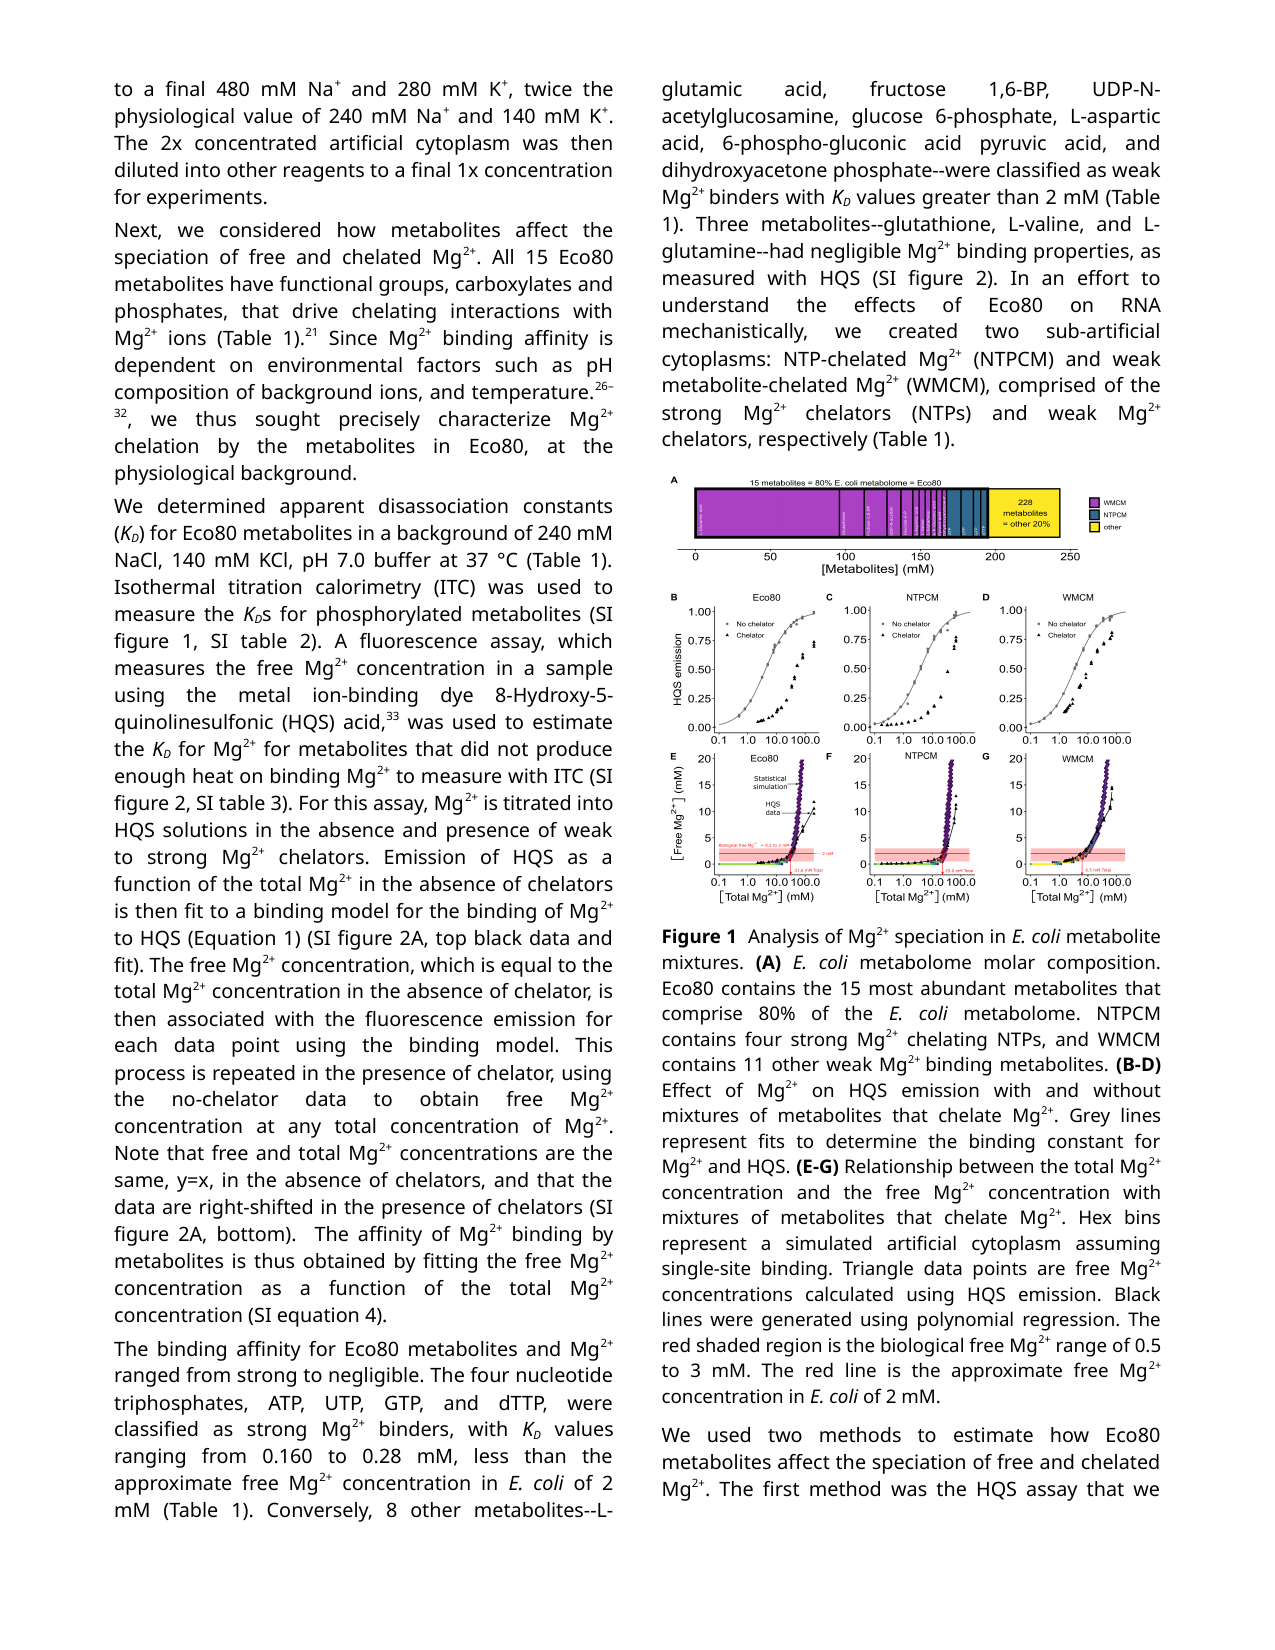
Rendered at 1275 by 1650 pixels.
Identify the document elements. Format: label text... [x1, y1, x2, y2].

picture [661, 458, 1142, 924]
text Figure 1 Analysis of Mg2+ speciation in E. coli metabolite mixtures. (A) E. coli metabolome molar composition. Eco80 contains the 15 most abundant metabolites that comprise 80% of the E. coli metabolome. NTPCM contains four strong Mg2+ chelating NTPs, and WMCM contains 11 other weak Mg2+ binding metabolites. (B-D) Effect of Mg2+ on HQS emission with and without mixtures of metabolites that chelate Mg2+. Grey lines represent fits to determine the binding constant for Mg2+ and HQS. (E-G) Relationship between the total Mg2+ concentration and the free Mg2+ concentration with mixtures of metabolites that chelate Mg2+. Hex bins represent a simulated artificial cytoplasm assuming single-site binding. Triangle data points are free Mg2+ concentrations calculated using HQS emission. Black lines were generated using polynomial regression. The red shaded region is the biological free Mg2+ range of 0.5 to 3 mM. The red line is the approximate free Mg2+ concentration in E. coli of 2 mM. [661, 924, 1161, 1409]
text We determined apparent disassociation constants (KD) for Eco80 metabolites in a background of 240 mM NaCl, 140 mM KCl, pH 7.0 buffer at 37 °C (Table 1). Isothermal titration calorimetry (ITC) was used to measure the KDs for phosphorylated metabolites (SI figure 1, SI table 2). A fluorescence assay, which measures the free Mg2+ concentration in a sample using the metal ion-binding dye 8-Hydroxy-5-quinolinesulfonic (HQS) acid,33 was used to estimate the KD for Mg2+ for metabolites that did not produce enough heat on binding Mg2+ to measure with ITC (SI figure 2, SI table 3). For this assay, Mg2+ is titrated into HQS solutions in the absence and presence of weak to strong Mg2+ chelators. Emission of HQS as a function of the total Mg2+ in the absence of chelators is then fit to a binding model for the binding of Mg2+ to HQS (Equation 1) (SI figure 2A, top black data and fit). The free Mg2+ concentration, which is equal to the total Mg2+ concentration in the absence of chelator, is then associated with the fluorescence emission for each data point using the binding model. This process is repeated in the presence of chelator, using the no-chelator data to obtain free Mg2+ concentration at any total concentration of Mg2+. Note that free and total Mg2+ concentrations are the same, y=x, in the absence of chelators, and that the data are right-shifted in the presence of chelators (SI figure 2A, bottom). The affinity of Mg2+ binding by metabolites is thus obtained by fitting the free Mg2+ concentration as a function of the total Mg2+ concentration (SI equation 4). [114, 492, 613, 1328]
text The binding affinity for Eco80 metabolites and Mg2+ ranged from strong to negligible. The four nucleotide triphosphates, ATP, UTP, GTP, and dTTP, were classified as strong Mg2+ binders, with KD values ranging from 0.160 to 0.28 mM, less than the approximate free Mg2+ concentration in E. coli of 2 mM (Table 1). Conversely, 8 other metabolites--L-glutamic acid, fructose 1,6-BP, UDP-N-acetylglucosamine, glucose 6-phosphate, L-aspartic acid, 6-phospho-gluconic acid pyruvic acid, and dihydroxyacetone phosphate--were classified as weak Mg2+ binders with KD values greater than 2 mM (Table 1). Three metabolites--glutathione, L-valine, and L-glutamine--had negligible Mg2+ binding properties, as measured with HQS (SI figure 2). In an effort to understand the effects of Eco80 on RNA mechanistically, we created two sub-artificial cytoplasms: NTP-chelated Mg2+ (NTPCM) and weak metabolite-chelated Mg2+ (WMCM), comprised of the strong Mg2+ chelators (NTPs) and weak Mg2+ chelators, respectively (Table 1). [114, 1335, 613, 1524]
text The binding affinity for Eco80 metabolites and Mg2+ ranged from strong to negligible. The four nucleotide triphosphates, ATP, UTP, GTP, and dTTP, were classified as strong Mg2+ binders, with KD values ranging from 0.160 to 0.28 mM, less than the approximate free Mg2+ concentration in E. coli of 2 mM (Table 1). Conversely, 8 other metabolites--L-glutamic acid, fructose 1,6-BP, UDP-N-acetylglucosamine, glucose 6-phosphate, L-aspartic acid, 6-phospho-gluconic acid pyruvic acid, and dihydroxyacetone phosphate--were classified as weak Mg2+ binders with KD values greater than 2 mM (Table 1). Three metabolites--glutathione, L-valine, and L-glutamine--had negligible Mg2+ binding properties, as measured with HQS (SI figure 2). In an effort to understand the effects of Eco80 on RNA mechanistically, we created two sub-artificial cytoplasms: NTP-chelated Mg2+ (NTPCM) and weak metabolite-chelated Mg2+ (WMCM), comprised of the strong Mg2+ chelators (NTPs) and weak Mg2+ chelators, respectively (Table 1). [661, 75, 1161, 453]
text Next, we considered how metabolites affect the speciation of free and chelated Mg2+. All 15 Eco80 metabolites have functional groups, carboxylates and phosphates, that drive chelating interactions with Mg2+ ions (Table 1).21 Since Mg2+ binding affinity is dependent on environmental factors such as pH composition of background ions, and temperature.26–32, we thus sought precisely characterize Mg2+ chelation by the metabolites in Eco80, at the physiological background. [114, 216, 613, 486]
